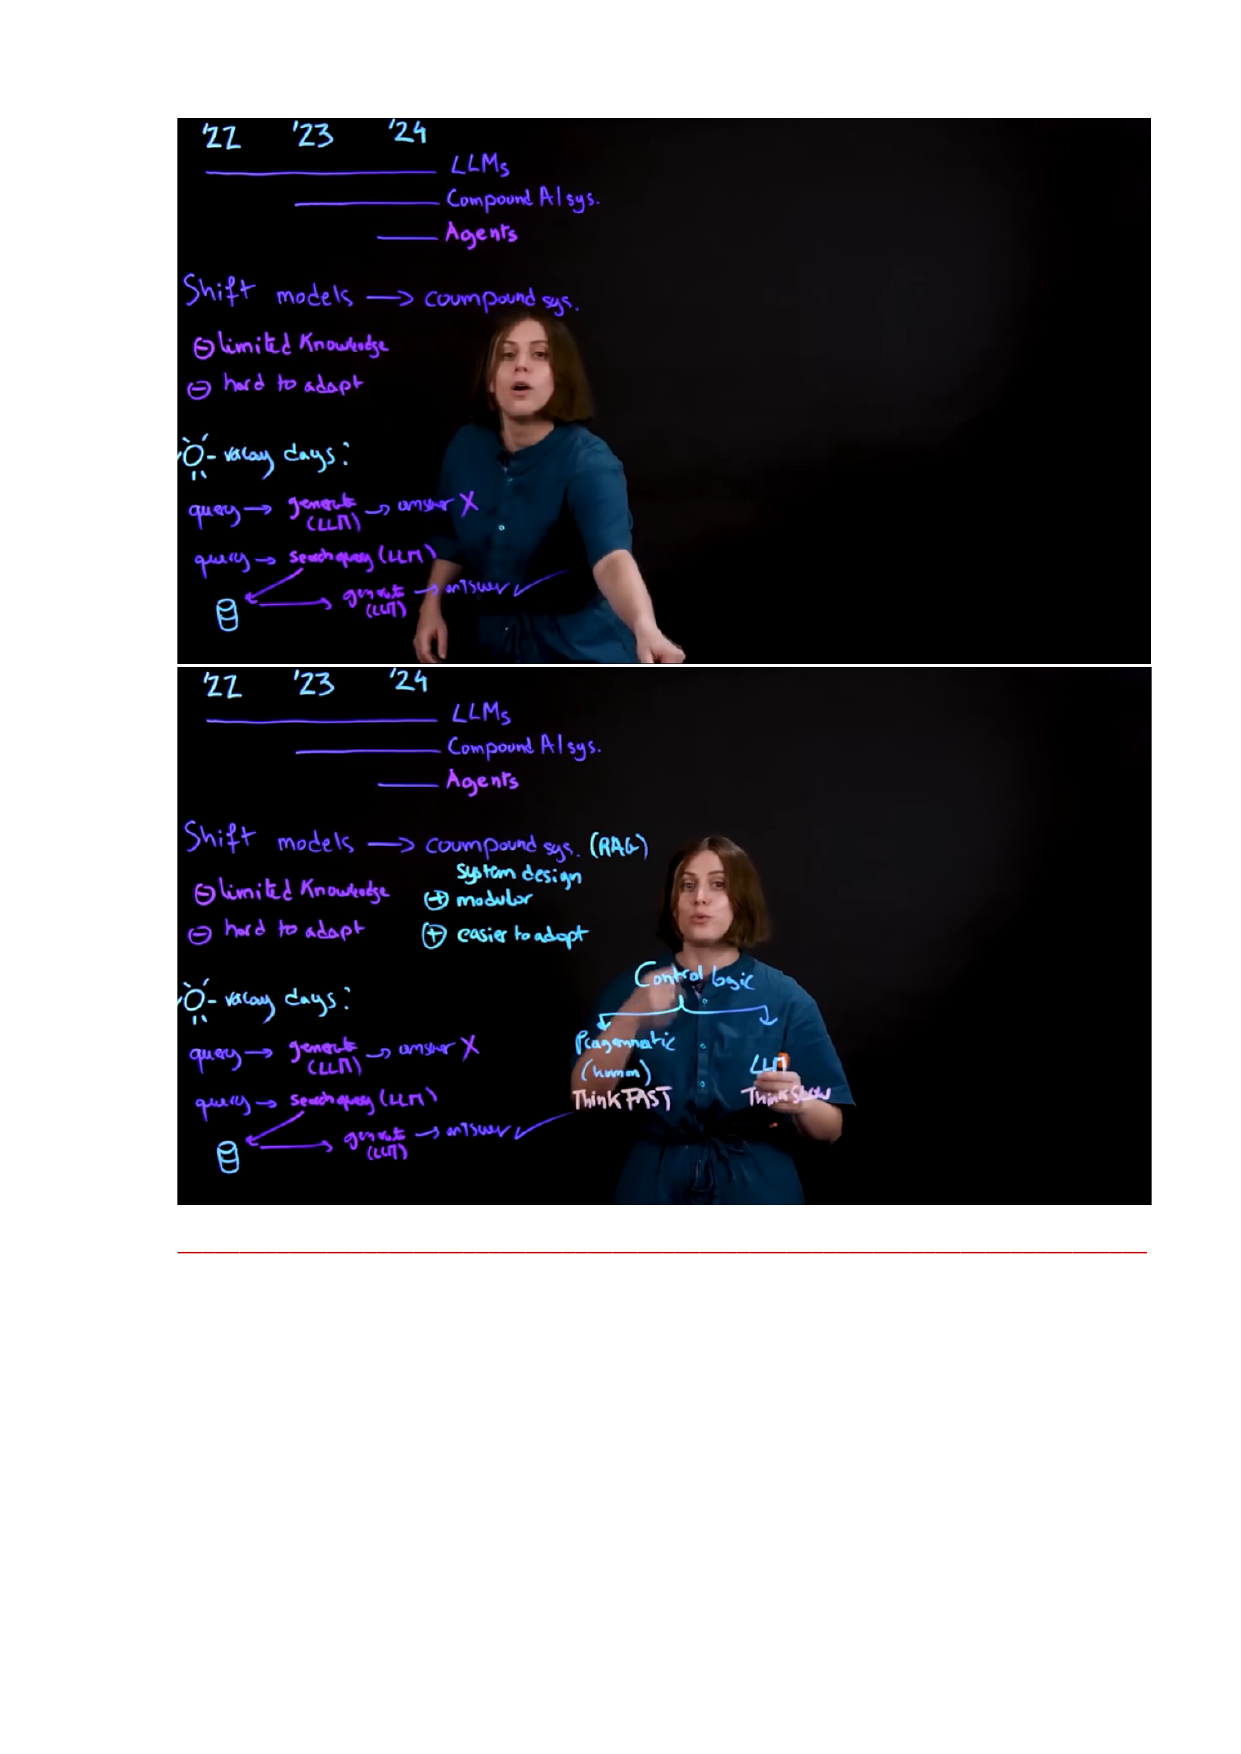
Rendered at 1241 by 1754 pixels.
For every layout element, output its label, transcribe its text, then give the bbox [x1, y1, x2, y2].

picture [177, 118, 1151, 664]
text ______________________________________________________________________________ [177, 1226, 1152, 1256]
picture [177, 667, 1152, 1205]
